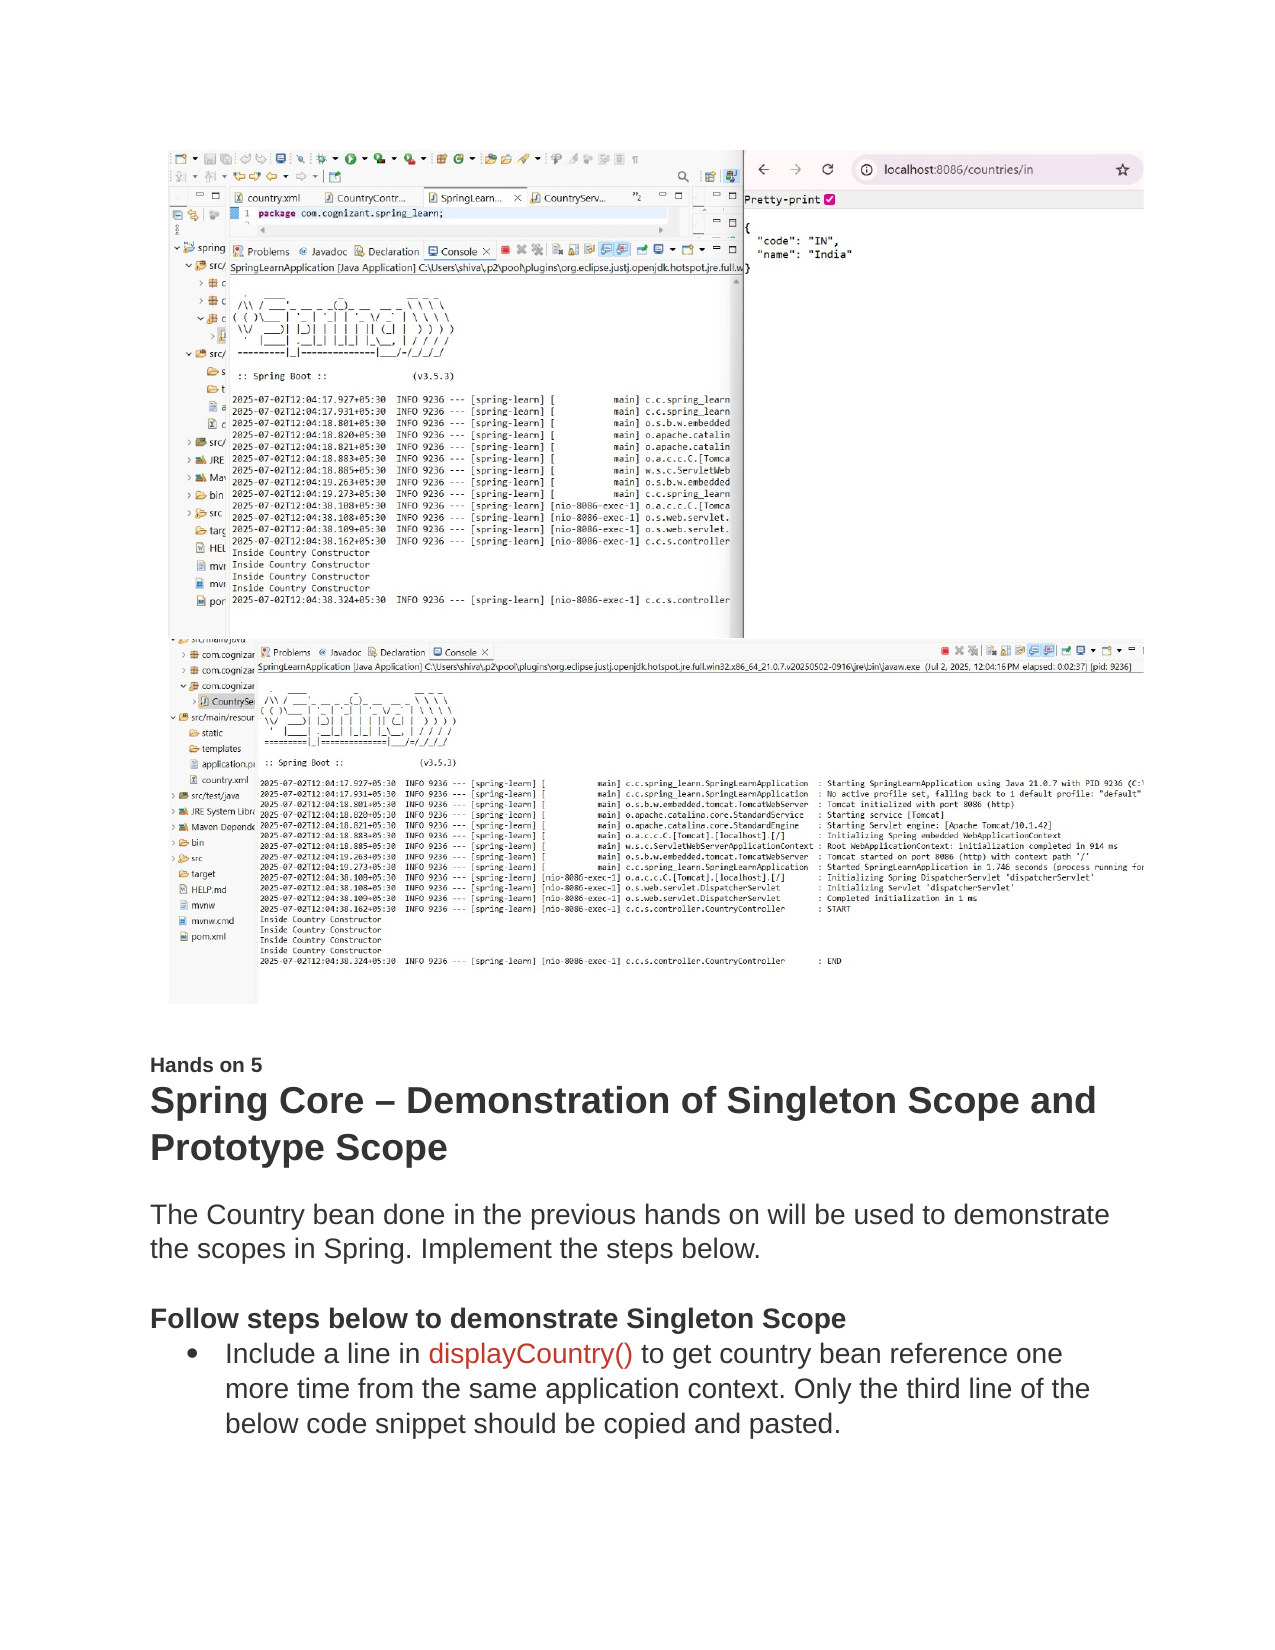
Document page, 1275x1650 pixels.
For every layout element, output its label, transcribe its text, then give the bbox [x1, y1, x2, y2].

list Include a line in displayCountry() to get country bean reference one more time from the same application context. Only the third line of the below code snippet should be copied and pasted. [187, 1337, 1125, 1439]
text Spring Core – Demonstration of Singleton Scope and Prototype Scope The Country bean done in the previous hands on will be used to demonstrate the scopes in Spring. Implement the steps below. Follow steps below to demonstrate Singleton Scope [150, 1078, 1125, 1335]
text Hands on 5 [150, 1052, 1125, 1076]
